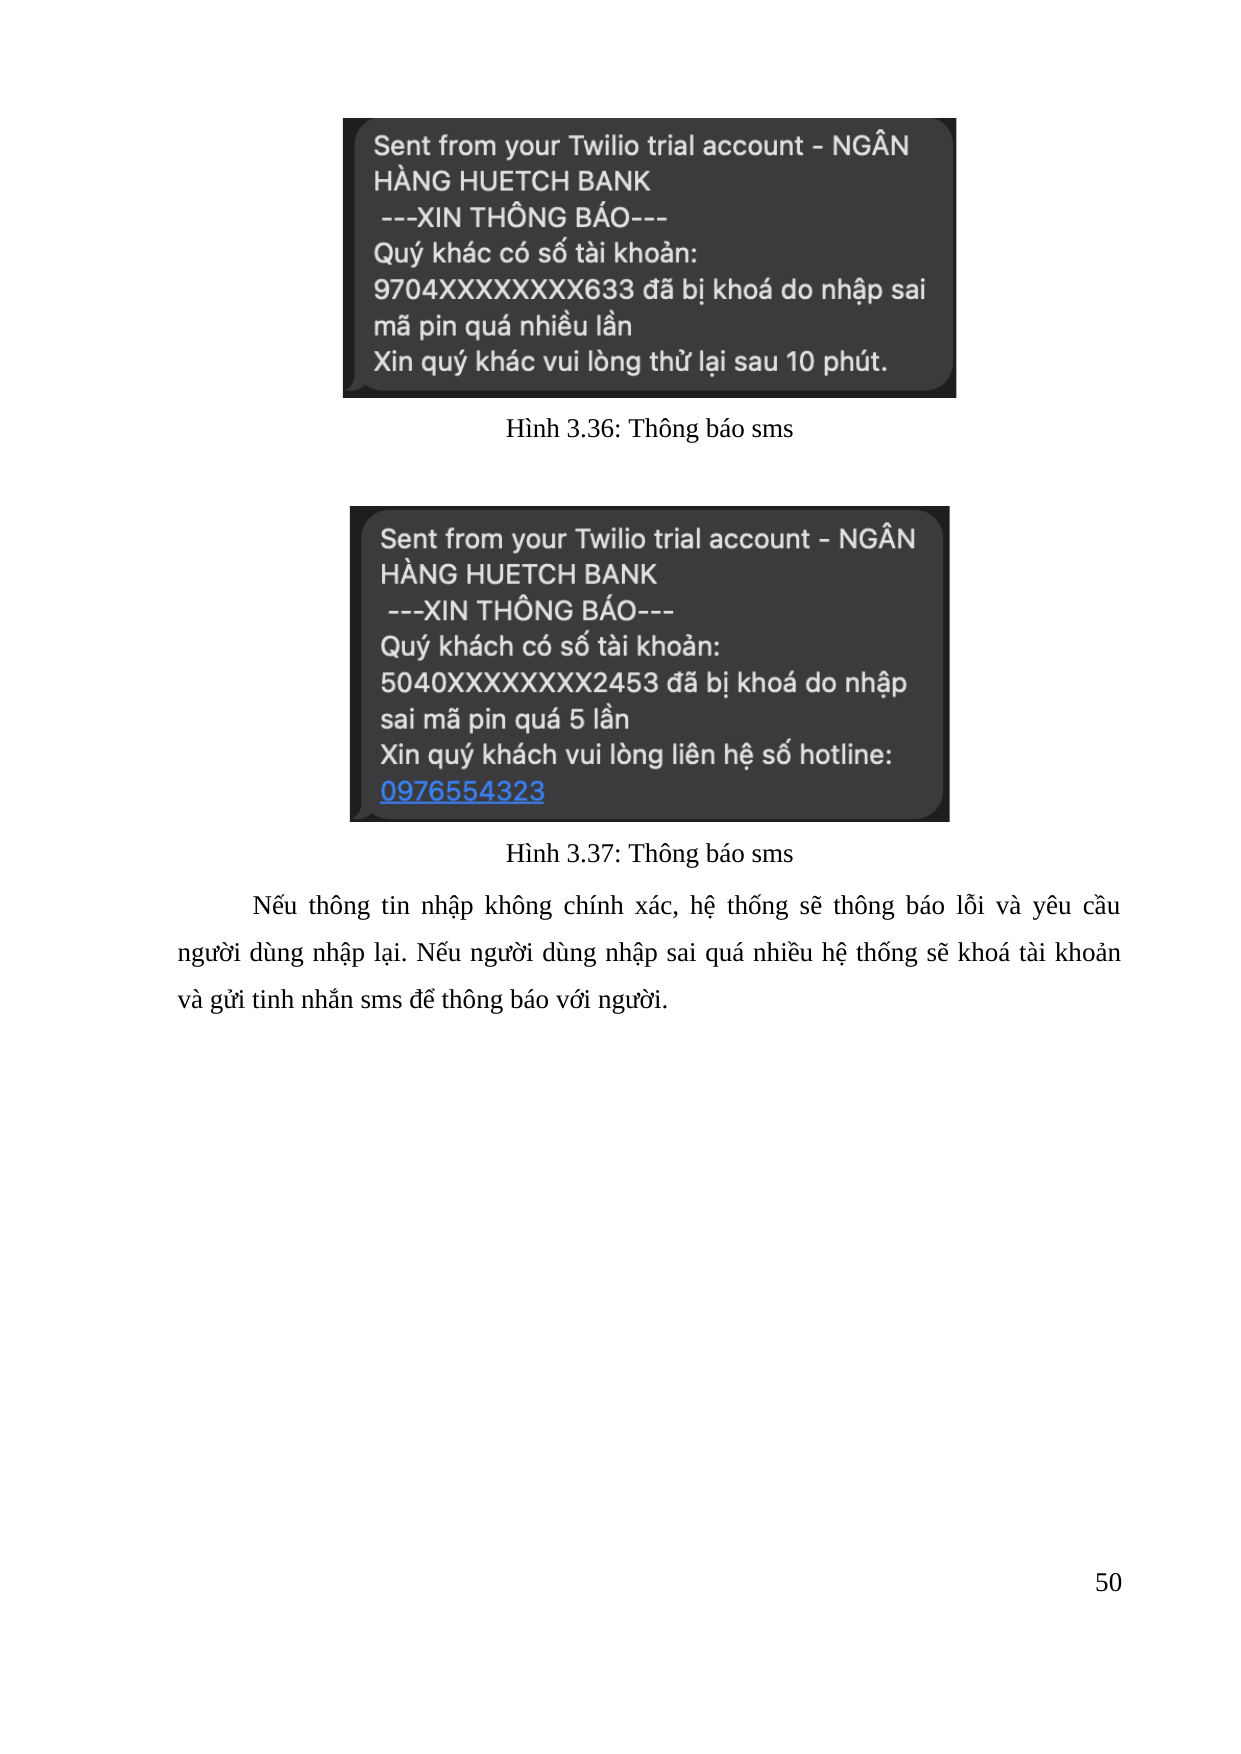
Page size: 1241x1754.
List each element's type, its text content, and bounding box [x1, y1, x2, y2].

picture [349, 506, 950, 822]
picture [342, 118, 957, 398]
text Nếu thông tin nhập không chính xác, hệ thống sẽ thông báo lỗi và yêu cầu người dùng nhập lại. Nếu người dùng nhập sai quá nhiều hệ thống sẽ khoá tài khoản và gửi tinh nhắn sms để thông báo với người. [177, 889, 1122, 1014]
